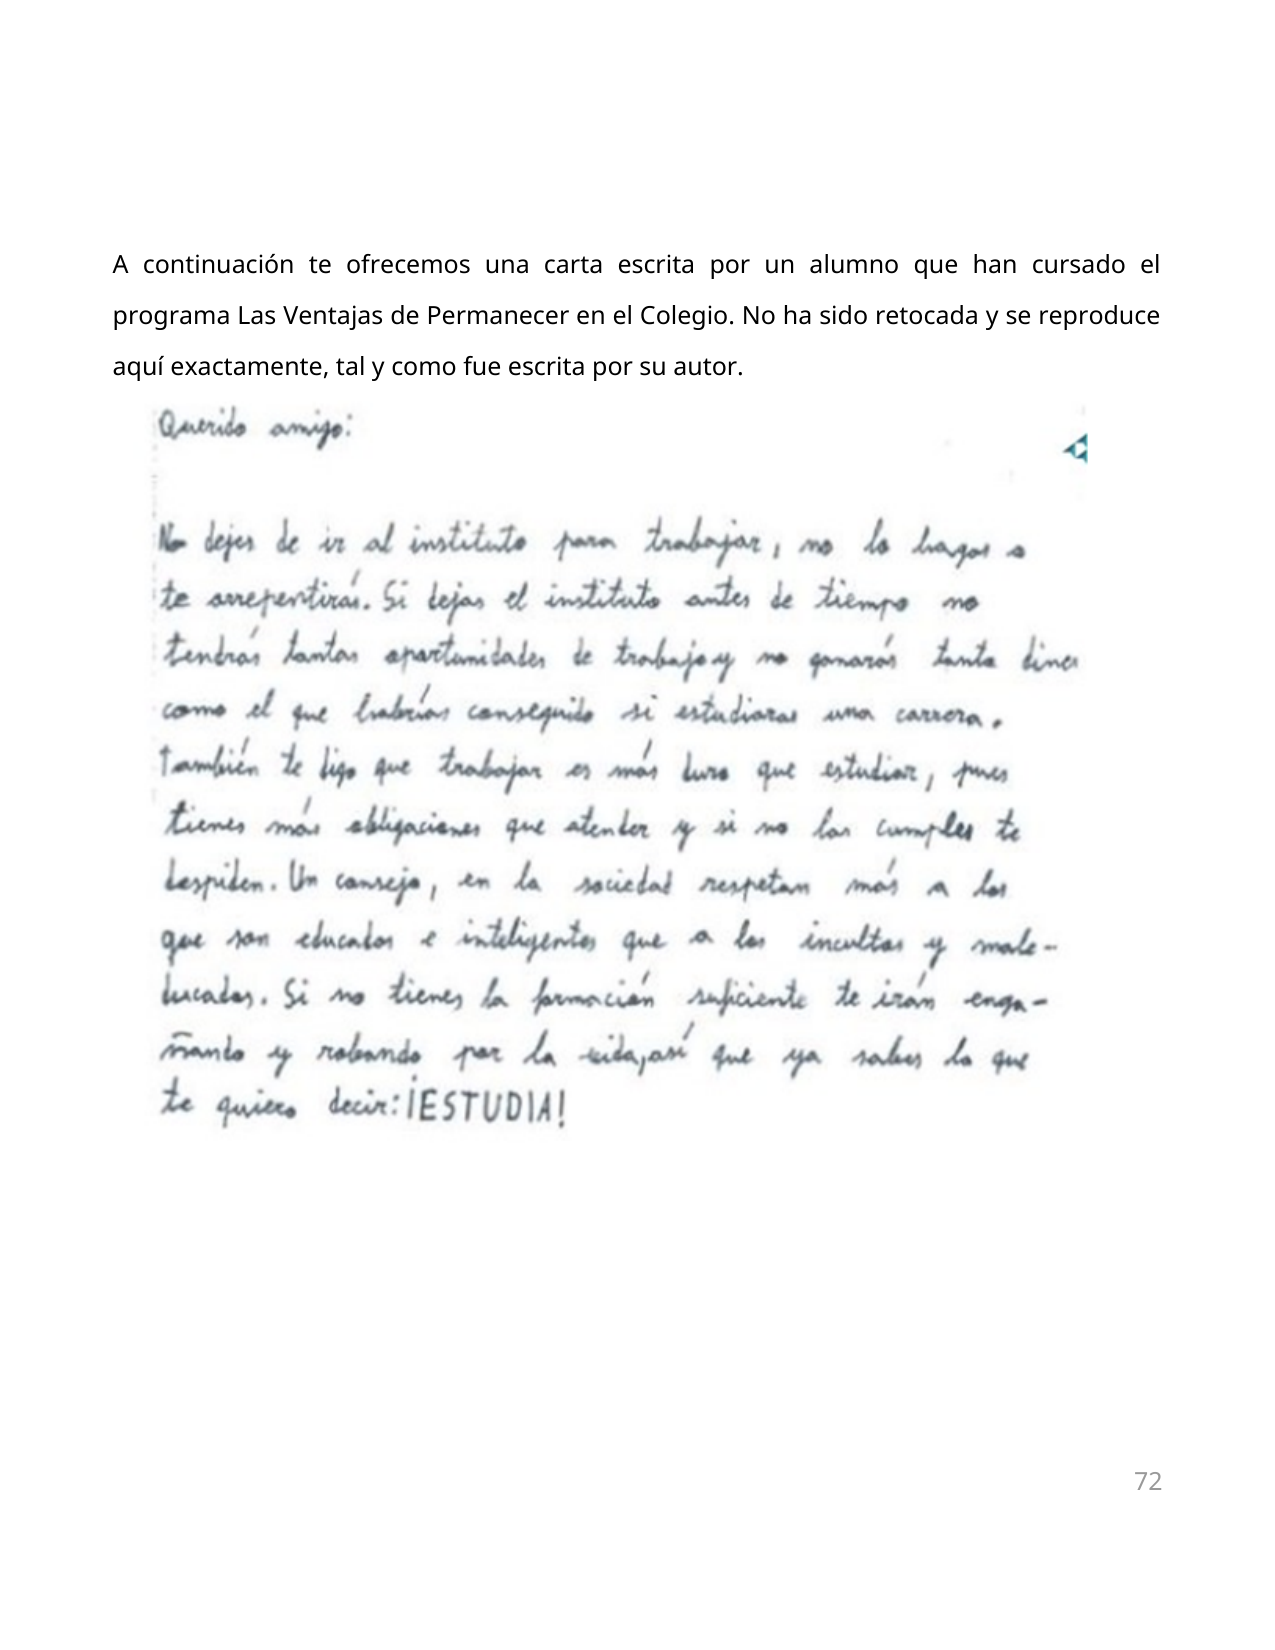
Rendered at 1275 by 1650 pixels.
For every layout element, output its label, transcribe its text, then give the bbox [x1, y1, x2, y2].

text A continuación te ofrecemos una carta escrita por un alumno que han cursado el programa Las Ventajas de Permanecer en el Colegio. No ha sido retocada y se reproduce aquí exactamente, tal y como fue escrita por su autor. [112, 246, 1162, 382]
